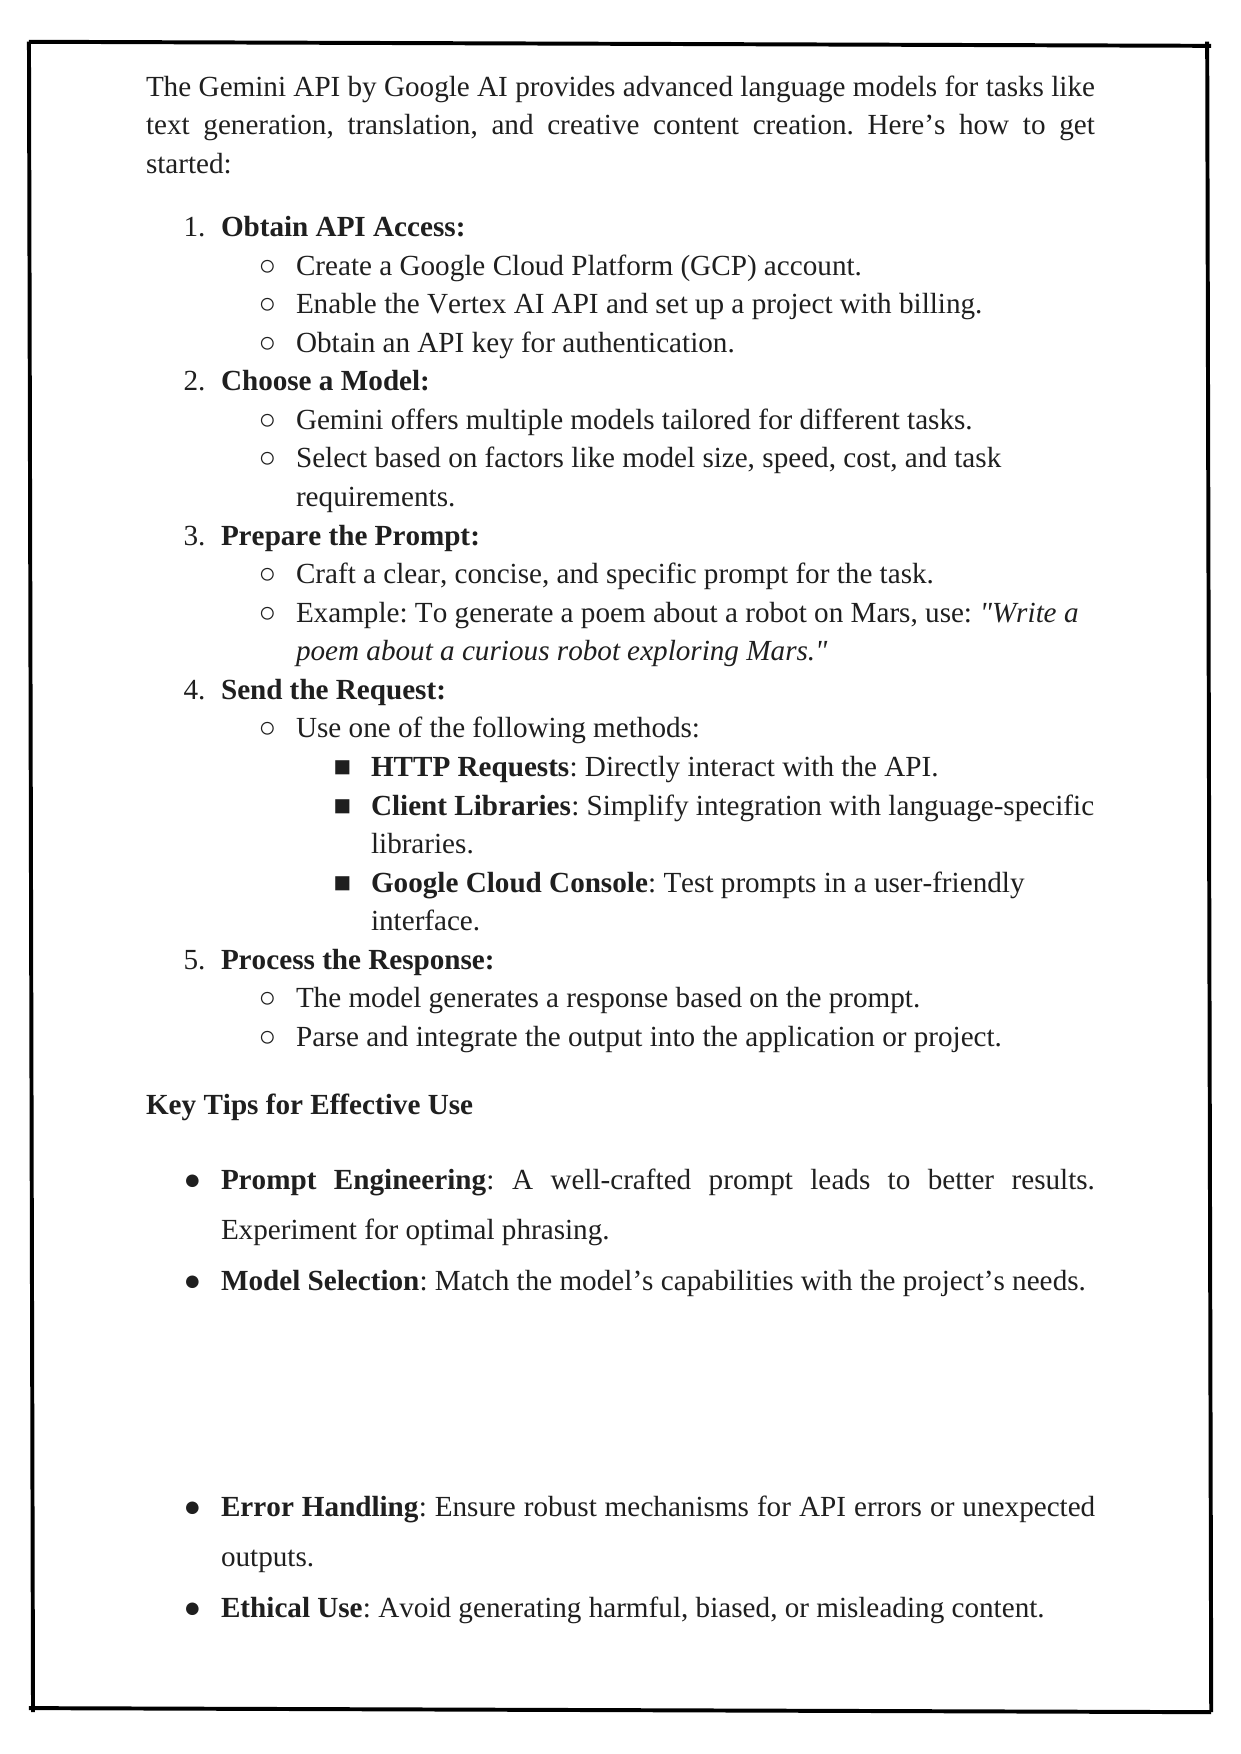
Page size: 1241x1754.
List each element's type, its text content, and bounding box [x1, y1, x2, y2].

list Prepare the Prompt: [183, 518, 1096, 551]
list Obtain API Access: [183, 209, 1096, 243]
list Ethical Use: Avoid generating harmful, biased, or misleading content. [183, 1589, 1096, 1623]
list Google Cloud Console: Test prompts in a user-friendly interface. [333, 865, 1096, 937]
list Example: To generate a poem about a robot on Mars, use: "Write a poem about a curious robot exploring Mars." [258, 595, 1096, 667]
list Create a Google Cloud Platform (GCP) account. [258, 248, 1096, 281]
list Model Selection: Match the model’s capabilities with the project’s needs. [183, 1263, 1096, 1296]
list Error Handling: Ensure robust mechanisms for API errors or unexpected outputs. [183, 1489, 1096, 1573]
list Process the Response: [183, 942, 1096, 976]
list Send the Request: [183, 672, 1096, 705]
list The model generates a response based on the prompt. [258, 981, 1096, 1014]
list Enable the Vertex AI API and set up a project with billing. [258, 286, 1096, 320]
list Gemini offers multiple models tailored for different tasks. [258, 402, 1096, 436]
list Choose a Model: [183, 363, 1096, 397]
list Use one of the following methods: [258, 710, 1096, 744]
list Craft a clear, concise, and specific prompt for the task. [258, 556, 1096, 590]
list HTTP Requests: Directly interact with the API. [333, 749, 1096, 783]
list Obtain an API key for authentication. [258, 325, 1096, 358]
subtitle Key Tips for Effective Use [146, 1087, 1096, 1120]
list Parse and integrate the output into the application or project. [258, 1019, 1096, 1053]
list Client Libraries: Simplify integration with language-specific libraries. [333, 788, 1096, 860]
list Select based on factors like model size, speed, cost, and task requirements. [258, 441, 1096, 513]
text The Gemini API by Google AI provides advanced language models for tasks like text generation, translation, and creative content creation. Here’s how to get started: [146, 69, 1096, 179]
list Prompt Engineering: A well-crafted prompt leads to better results. Experiment for optimal phrasing. [183, 1162, 1096, 1246]
